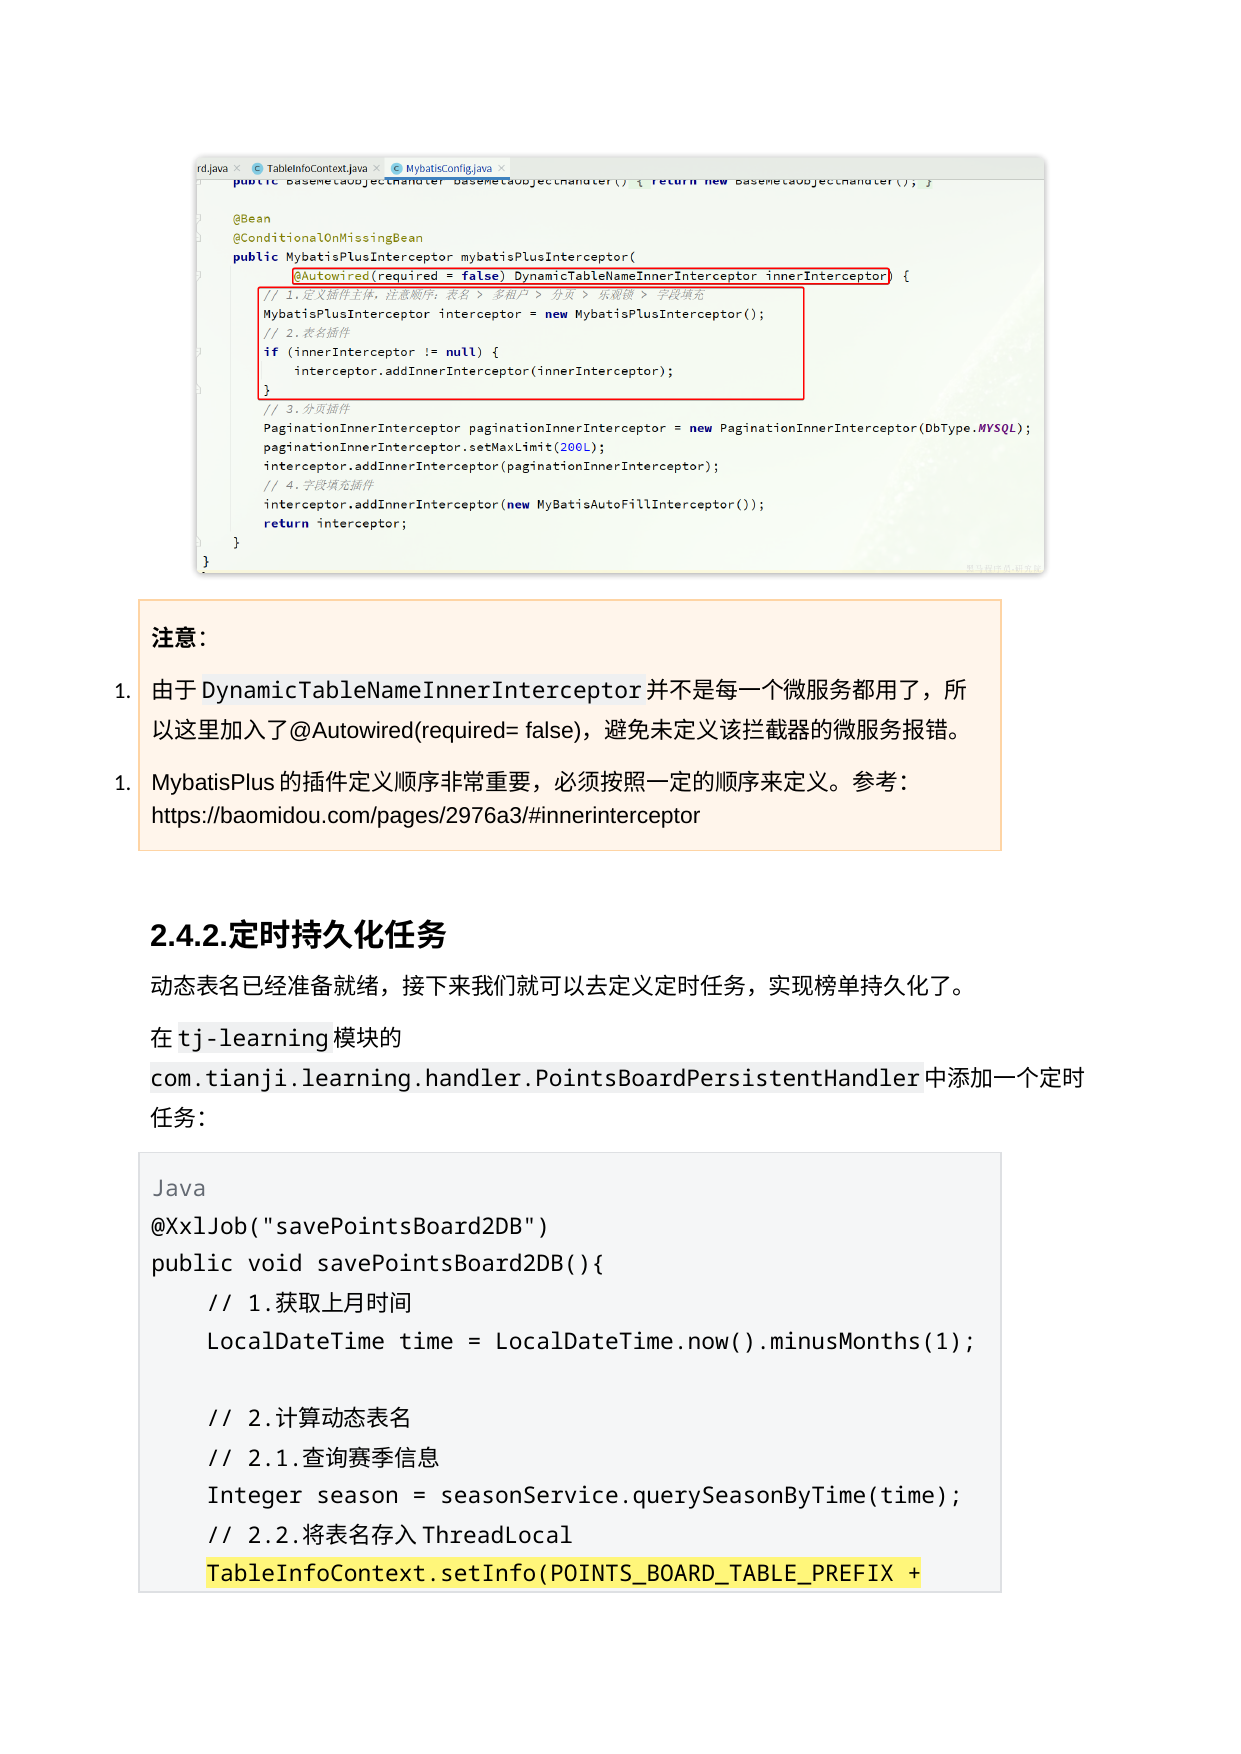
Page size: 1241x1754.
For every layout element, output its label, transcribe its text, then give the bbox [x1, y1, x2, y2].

text 动态表名已经准备就绪，接下来我们就可以去定义定时任务，实现榜单持久化了。 [150, 967, 1090, 1001]
table_header 注意： 由于DynamicTableNameInnerInterceptor并不是每一个微服务都用了，所以这里加入了@Autowired(required= false)，避免未定义该拦截器的微服务报错。 MybatisPlus的插件定义顺序非常重要，必须按照一定的顺序来定义。参考：https://baomidou.com/pages/2976a3/#innerinterceptor [140, 601, 1000, 850]
text 在tj-learning模块的com.tianji.learning.handler.PointsBoardPersistentHandler中添加一个定时任务： [150, 1020, 1090, 1133]
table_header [140, 1153, 1000, 1591]
picture [188, 150, 1052, 582]
